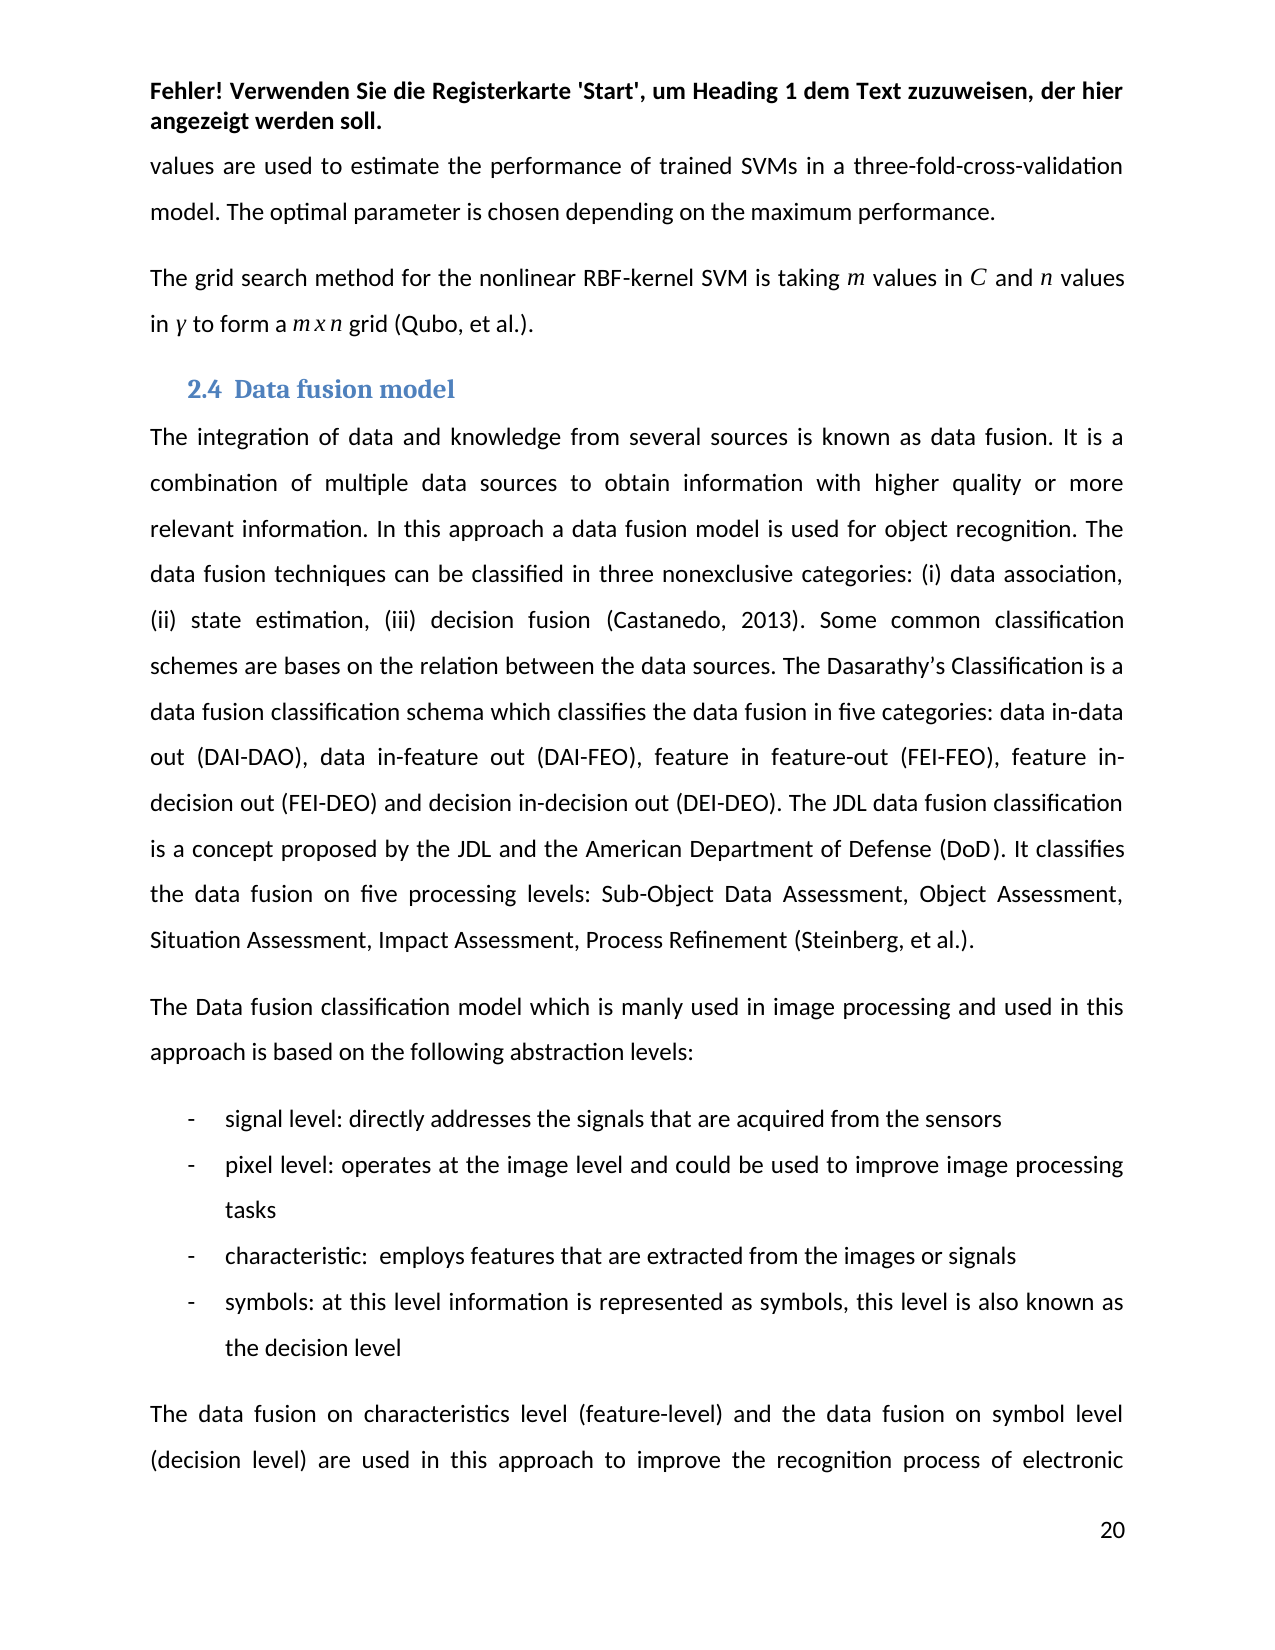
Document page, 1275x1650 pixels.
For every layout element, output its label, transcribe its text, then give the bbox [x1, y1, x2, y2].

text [150, 150, 1125, 226]
text The Data fusion classification model which is manly used in image processing and used in this approach is based on the following abstraction levels: [150, 991, 1125, 1067]
list symbols: at this level information is represented as symbols, this level is also known as the decision level [187, 1286, 1125, 1362]
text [150, 1398, 1125, 1474]
list characteristic: employs features that are extracted from the images or signals [187, 1240, 1125, 1271]
text The grid search method for the nonlinear RBF-kernel SVM is taking values in and values in to form a grid . [150, 262, 1125, 338]
list pixel level: operates at the image level and could be used to improve image processing tasks [187, 1149, 1125, 1225]
subtitle Data fusion model [187, 374, 1125, 406]
list signal level: directly addresses the signals that are acquired from the sensors [187, 1103, 1125, 1134]
text The integration of data and knowledge from several sources is known as data fusion. It is a combination of multiple data sources to obtain information with higher quality or more relevant information. In this approach a data fusion model is used for object recognition. The data fusion techniques can be classified in three nonexclusive categories: (i) data association, (ii) state estimation, (iii) decision fusion . Some common classification schemes are bases on the relation between the data sources. The Dasarathy’s Classification is a data fusion classification schema which classifies the data fusion in five categories: data in-data out (DAI-DAO), data in-feature out (DAI-FEO), feature in feature-out (FEI-FEO), feature in-decision out (FEI-DEO) and decision in-decision out (DEI-DEO). The JDL data fusion classification is a concept proposed by the JDL and the American Department of Defense (DoD). It classifies the data fusion on five processing levels: Sub-Object Data Assessment, Object Assessment, Situation Assessment, Impact Assessment, Process Refinement . [150, 421, 1125, 955]
